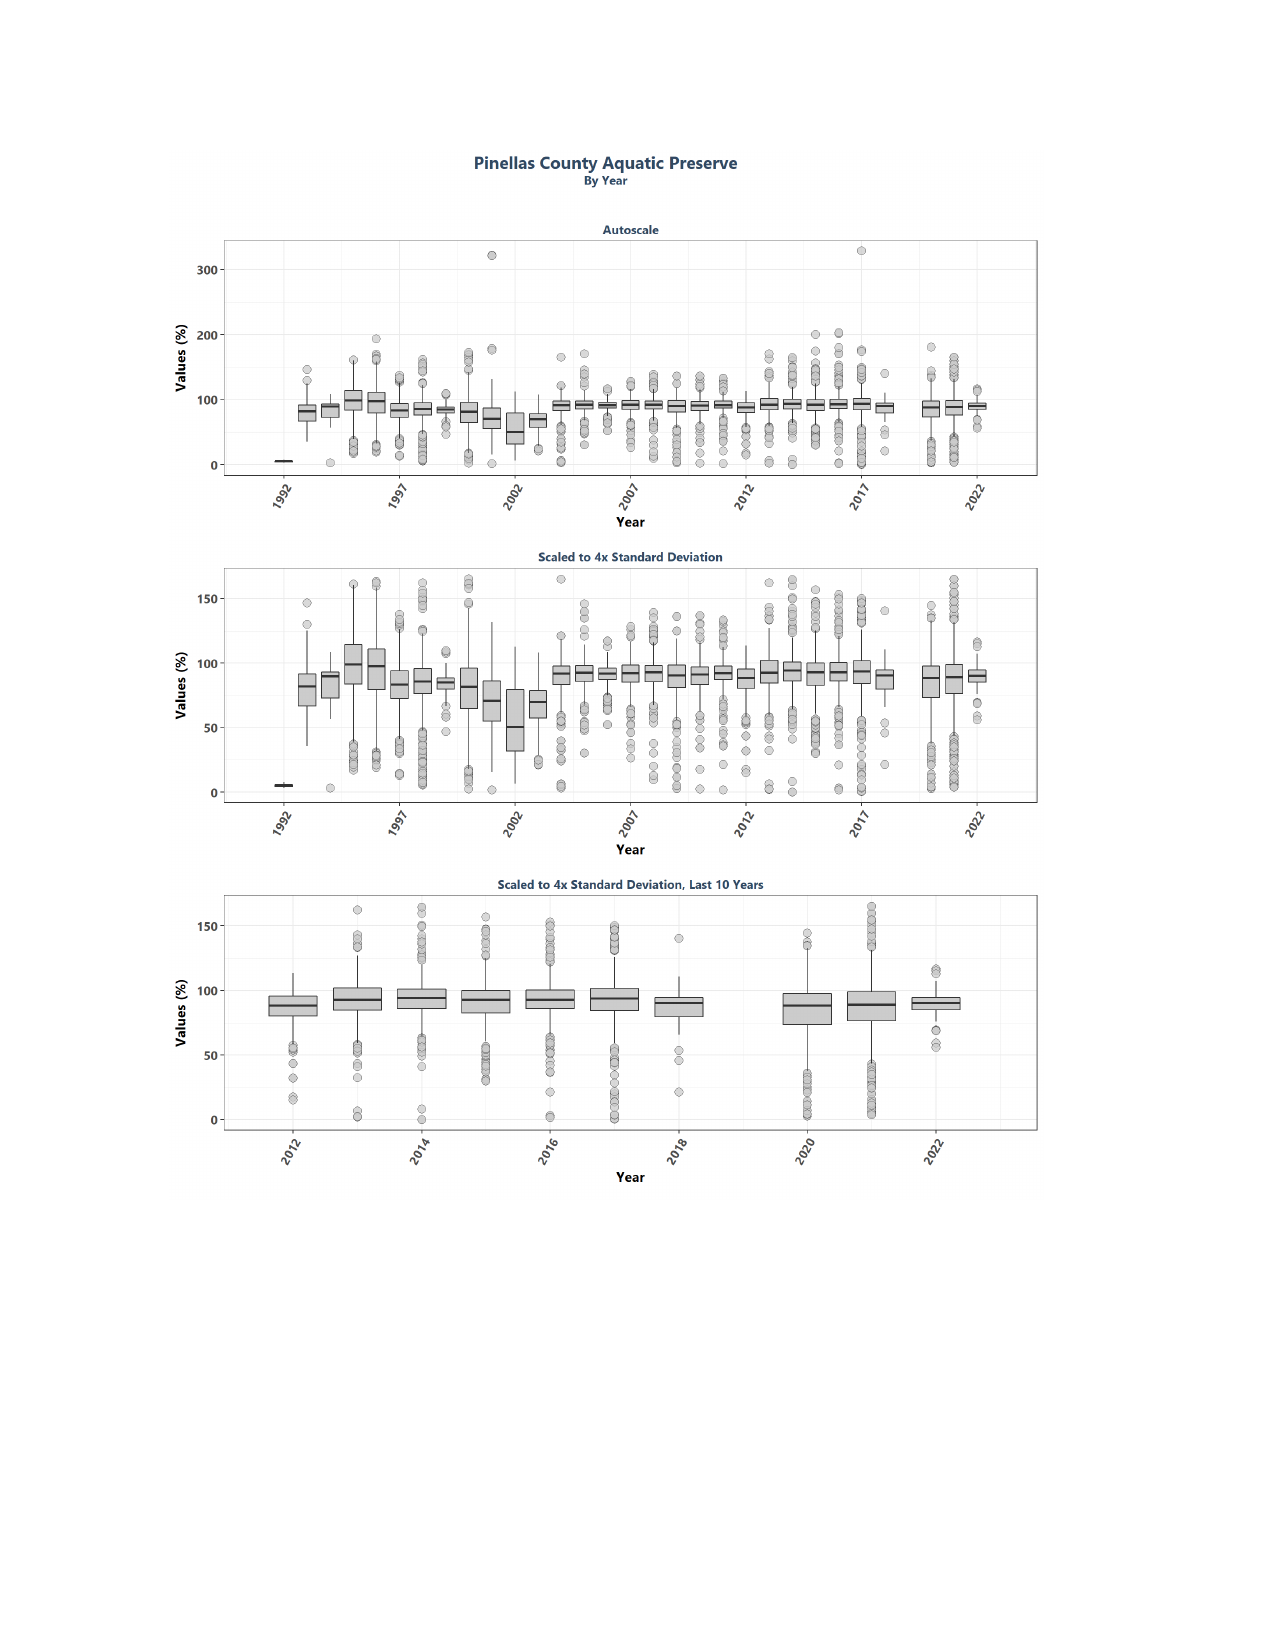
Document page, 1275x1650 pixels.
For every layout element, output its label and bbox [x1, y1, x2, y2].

picture [168, 150, 1044, 1200]
